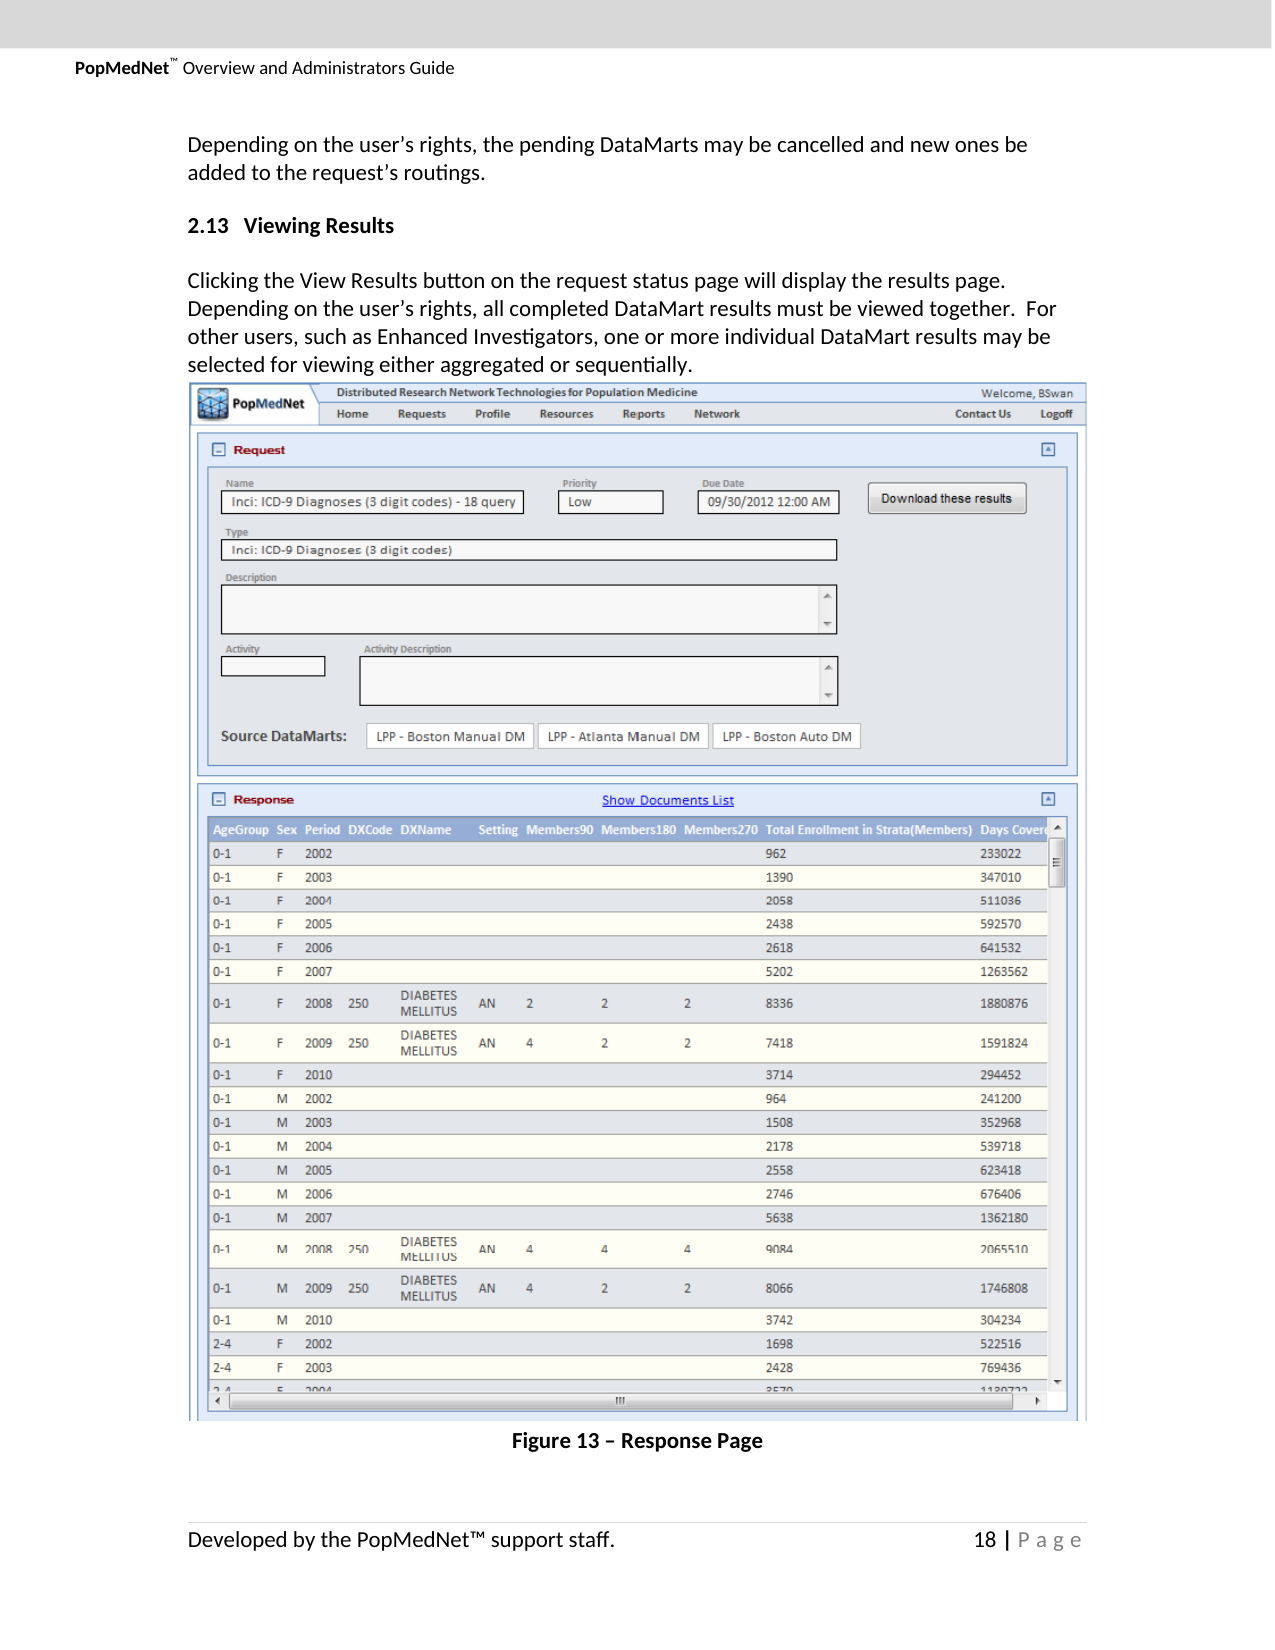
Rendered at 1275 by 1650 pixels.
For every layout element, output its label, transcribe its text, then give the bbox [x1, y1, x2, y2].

picture [187, 378, 1087, 1421]
text Figure 13 – Response Page [187, 1427, 1087, 1454]
subtitle Viewing Results [187, 212, 1087, 239]
text Depending on the user’s rights, the pending DataMarts may be cancelled and new ones be added to the request’s routings. [187, 131, 1087, 187]
text Clicking the View Results button on the request status page will display the results page. Depending on the user’s rights, all completed DataMart results must be viewed together. For other users, such as Enhanced Investigators, one or more individual DataMart results may be selected for viewing either aggregated or sequentially. [187, 266, 1087, 378]
